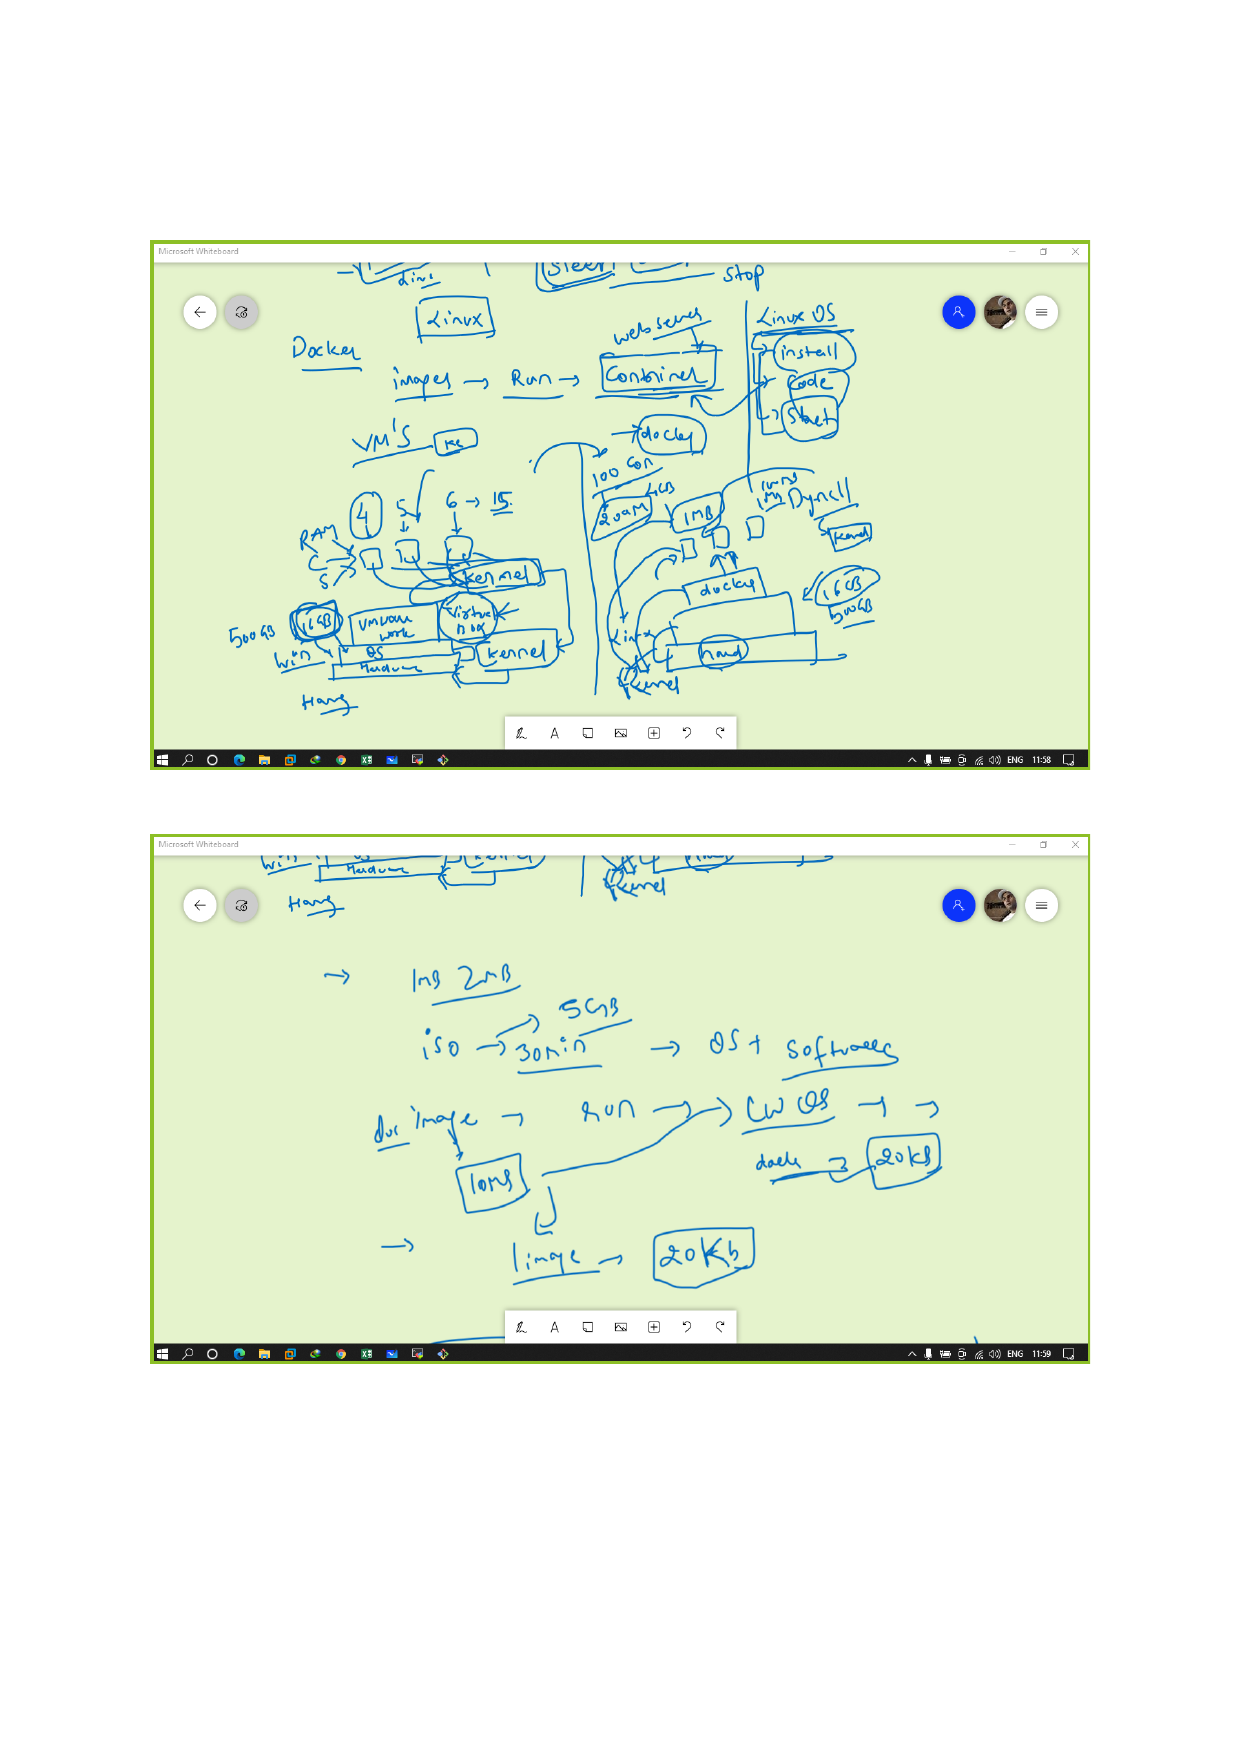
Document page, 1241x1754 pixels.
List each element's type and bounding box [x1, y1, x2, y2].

picture [150, 834, 1091, 1364]
picture [150, 240, 1091, 770]
